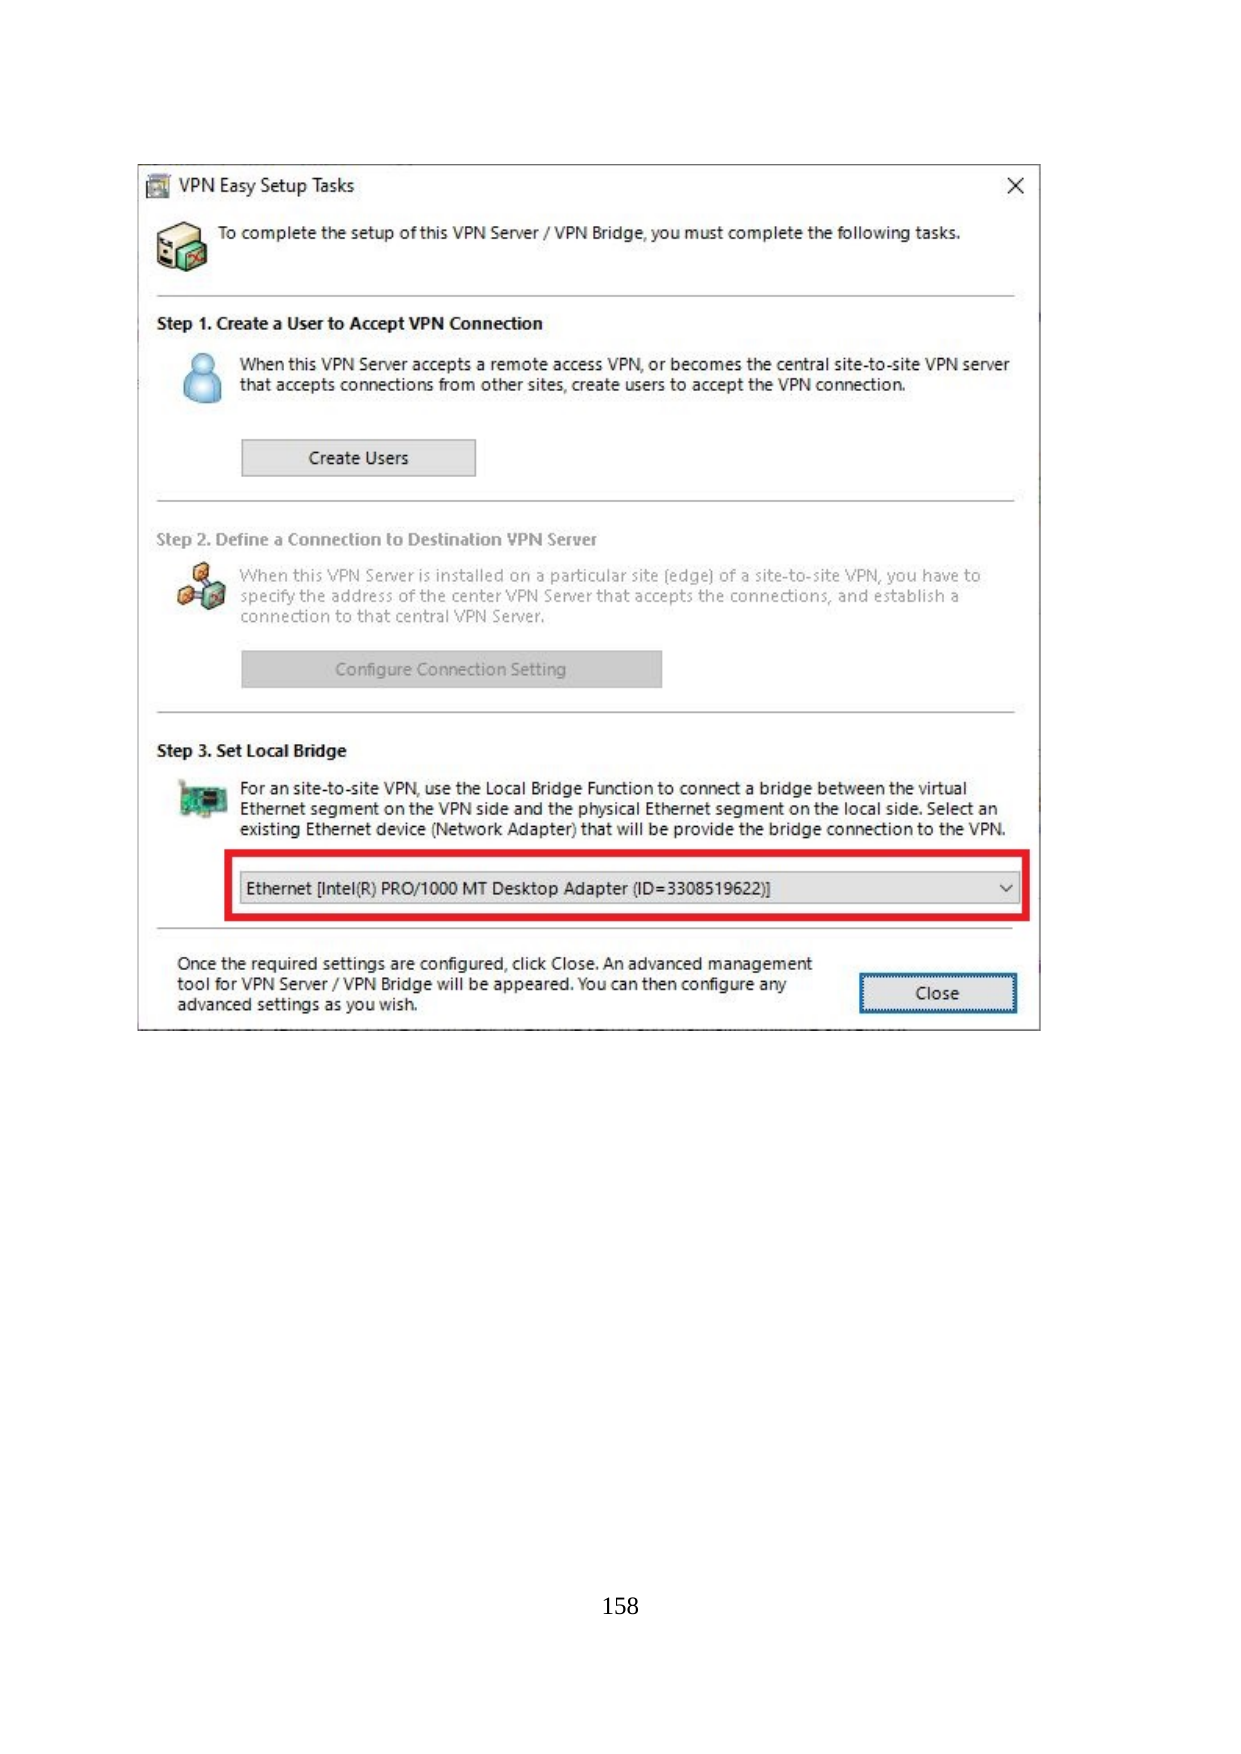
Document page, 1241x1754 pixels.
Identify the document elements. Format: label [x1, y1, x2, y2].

picture [137, 164, 1041, 1031]
